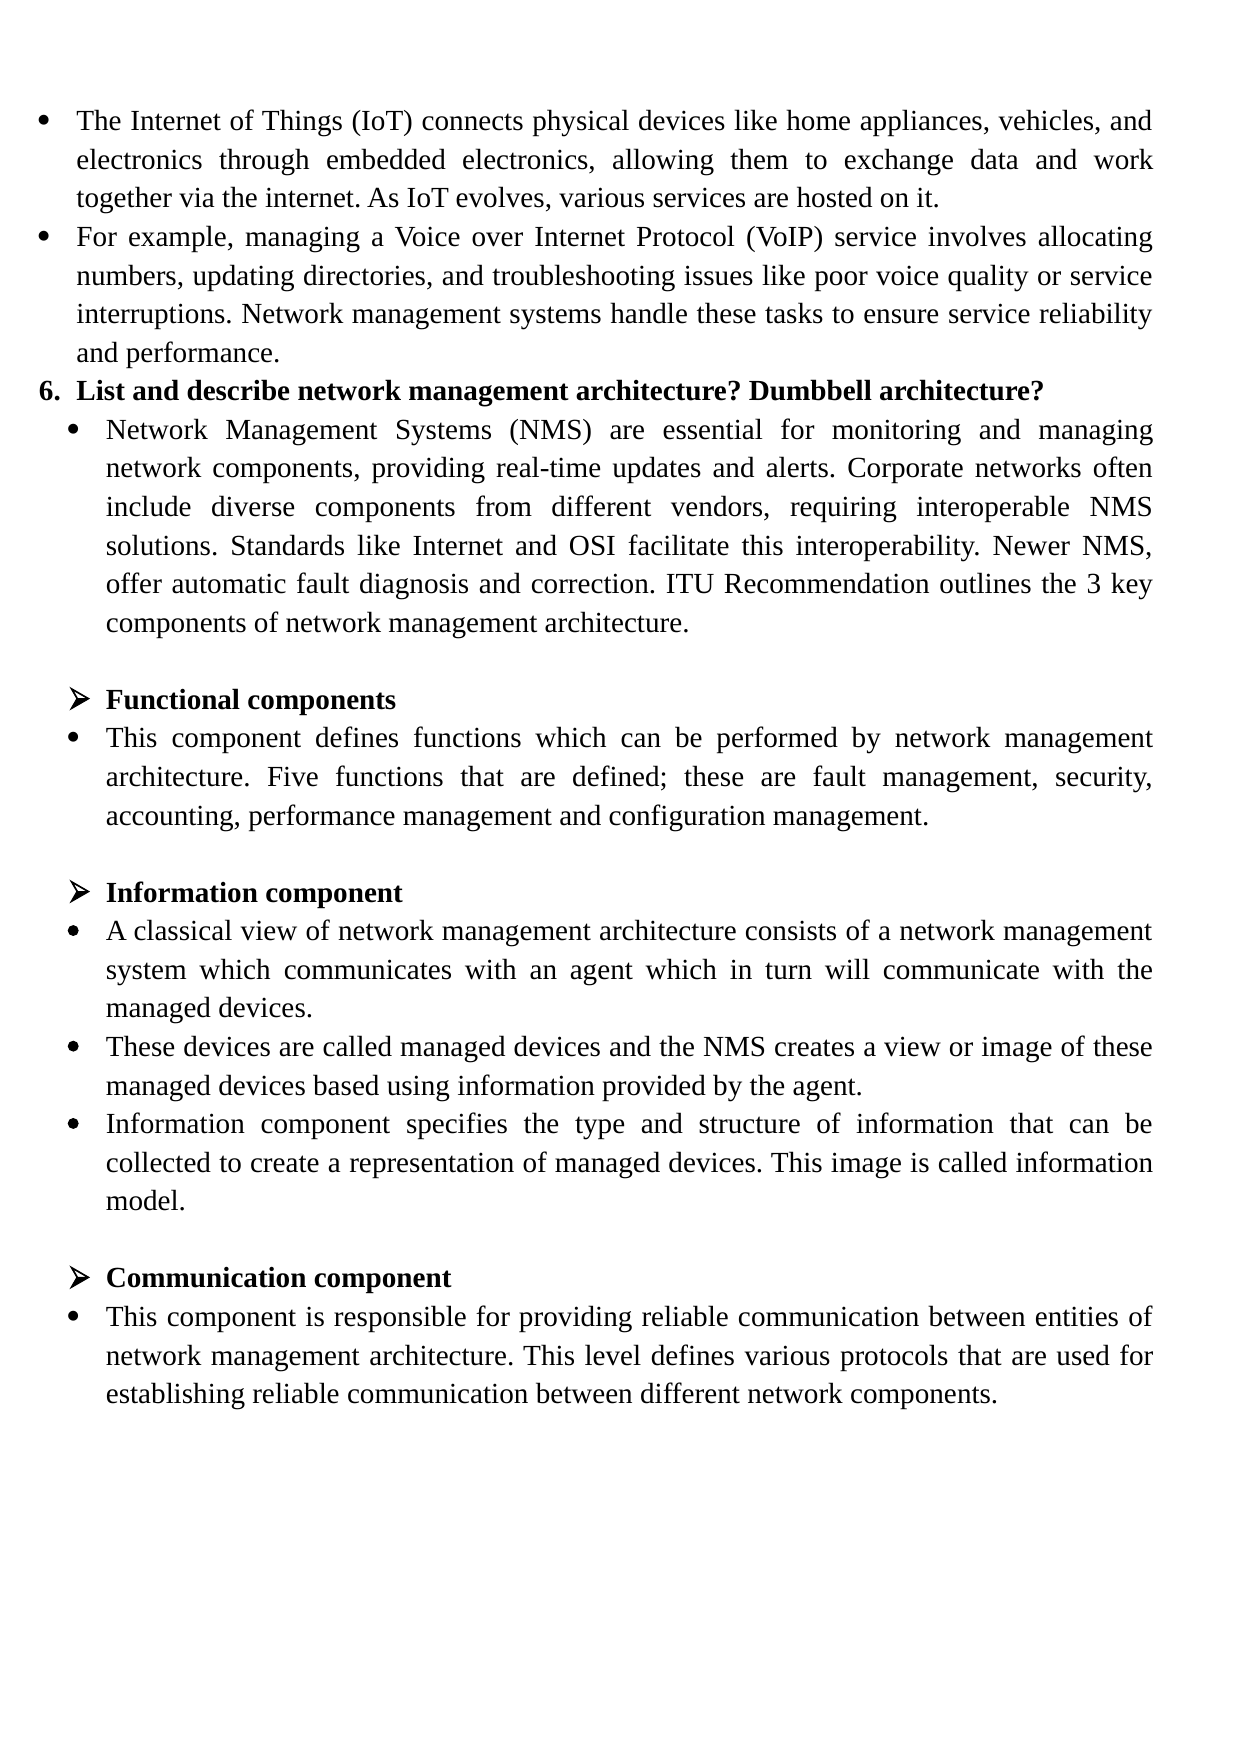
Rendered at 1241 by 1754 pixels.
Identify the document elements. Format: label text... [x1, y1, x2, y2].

list The Internet of Things (IoT) connects physical devices like home appliances, vehicles, and electronics through embedded electronics, allowing them to exchange data and work together via the internet. As IoT evolves, various services are hosted on it. [39, 103, 1154, 214]
list These devices are called managed devices and the NMS creates a view or image of these managed devices based using information provided by the agent. [68, 1029, 1154, 1101]
list For example, managing a Voice over Internet Protocol (VoIP) service involves allocating numbers, updating directories, and troubleshooting issues like poor voice quality or service interruptions. Network management systems handle these tasks to ensure service reliability and performance. [39, 219, 1154, 368]
list Network Management Systems (NMS) are essential for monitoring and managing network components, providing real-time updates and alerts. Corporate networks often include diverse components from different vendors, requiring interoperable NMS solutions. Standards like Internet and OSI facilitate this interoperability. Newer NMS, offer automatic fault diagnosis and correction. ITU Recommendation outlines the 3 key components of network management architecture. [68, 412, 1154, 638]
list This component defines functions which can be performed by network management architecture. Five functions that are defined; these are fault management, security, accounting, performance management and configuration management. [68, 721, 1154, 831]
list Communication component [68, 1261, 1154, 1294]
list List and describe network management architecture? Dumbbell architecture? [39, 373, 1090, 407]
list Information component [68, 875, 1154, 908]
list This component is responsible for providing reliable communication between entities of network management architecture. This level defines various protocols that are used for establishing reliable communication between different network components. [68, 1299, 1154, 1410]
list Information component specifies the type and structure of information that can be collected to create a representation of managed devices. This image is called information model. [68, 1106, 1154, 1217]
list A classical view of network management architecture consists of a network management system which communicates with an agent which in turn will communicate with the managed devices. [68, 913, 1154, 1024]
list Functional components [68, 682, 1154, 716]
